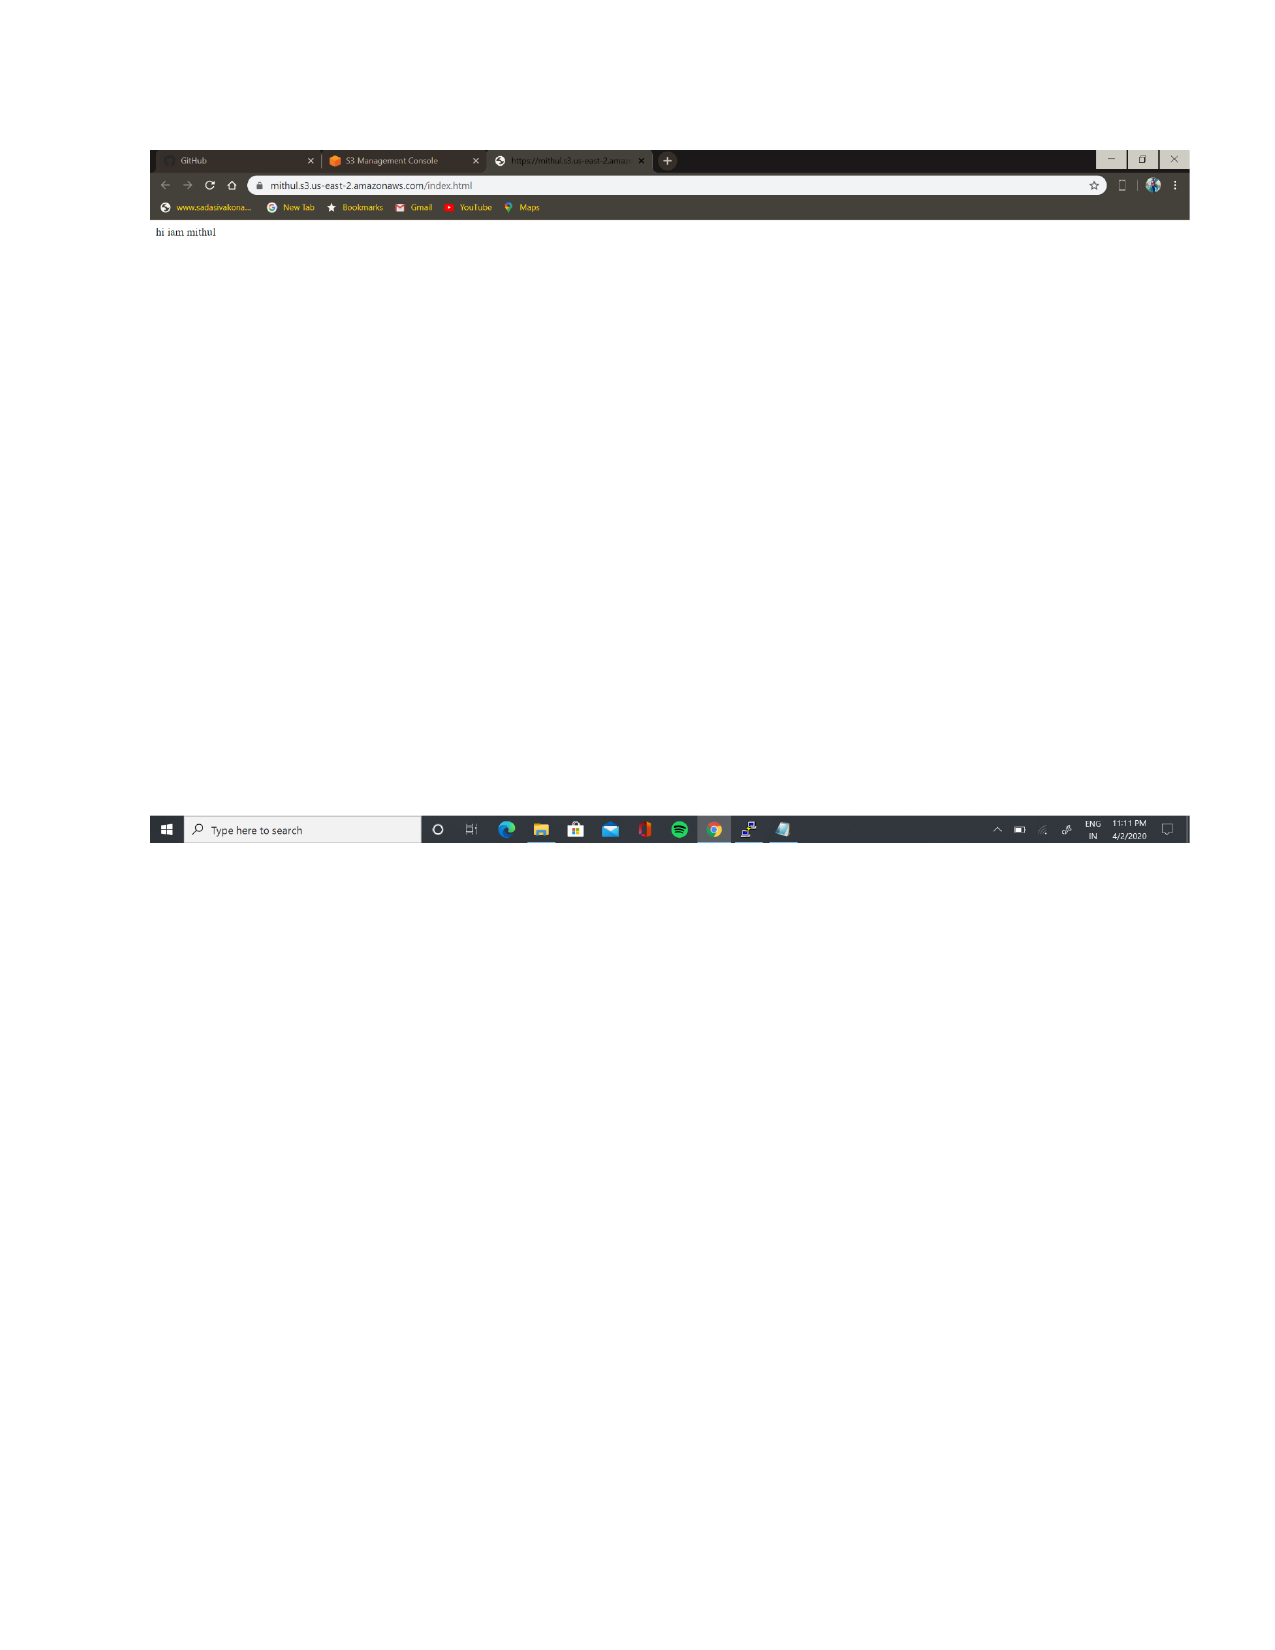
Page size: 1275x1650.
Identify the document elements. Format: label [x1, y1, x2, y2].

picture [150, 150, 1190, 843]
